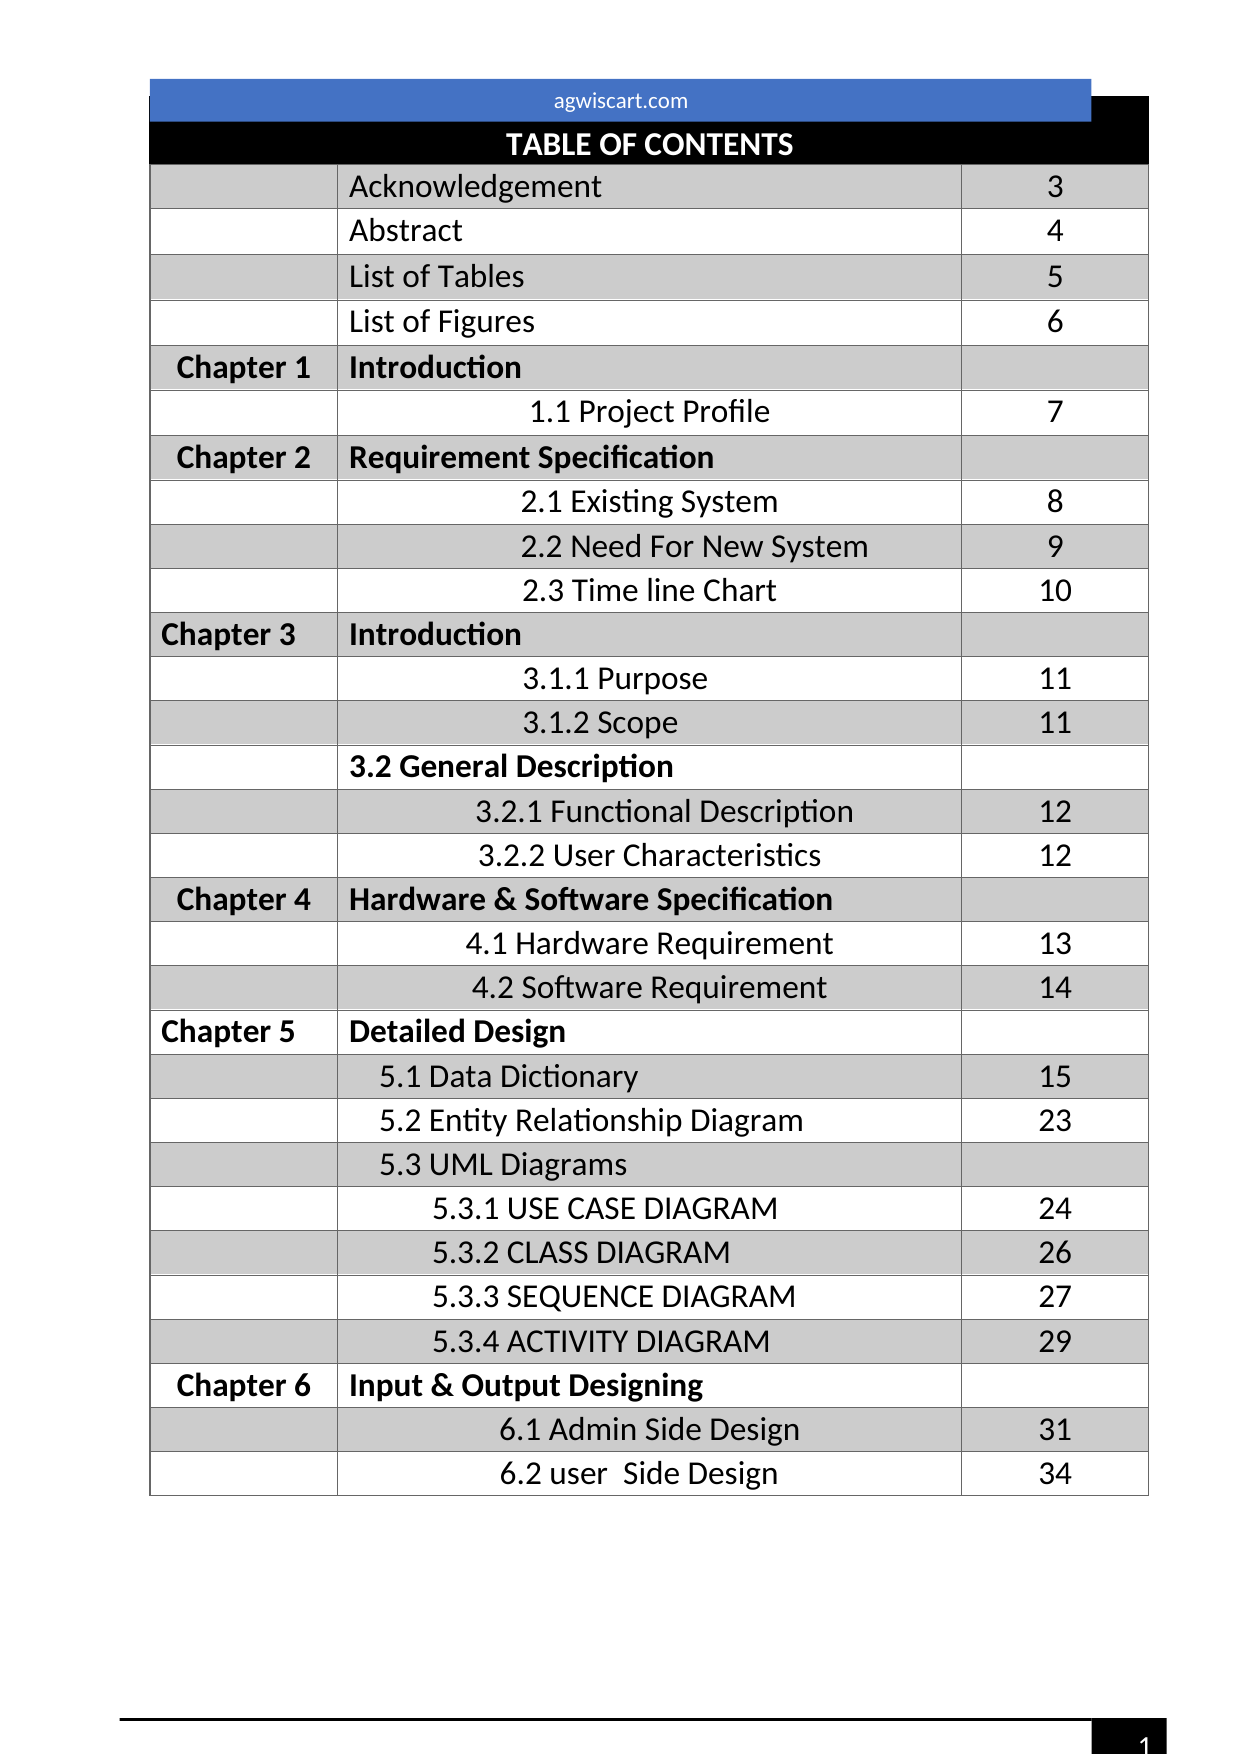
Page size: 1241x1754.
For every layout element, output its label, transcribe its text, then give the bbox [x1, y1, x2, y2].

table_cell [151, 481, 337, 524]
table_cell 2.1 Existing System [338, 481, 961, 524]
table_cell 3.1.2 Scope [338, 701, 961, 744]
table_cell Chapter 1 [151, 346, 337, 389]
table_cell [151, 1231, 337, 1274]
table_cell 12 [962, 834, 1148, 877]
table_cell 6.1 Admin Side Design [338, 1408, 961, 1451]
table_cell [151, 525, 337, 568]
table_cell 6.2 user Side Design [338, 1452, 961, 1495]
table_cell [151, 966, 337, 1009]
table_cell 14 [962, 966, 1148, 1009]
table_cell List of Tables [338, 255, 961, 299]
table_cell Abstract [338, 209, 961, 254]
table_cell [151, 1320, 337, 1363]
table_cell 3.2 General Description [338, 746, 961, 789]
table_cell [151, 922, 337, 965]
table_cell 4.2 Software Requirement [338, 966, 961, 1009]
table_cell 3.2.2 User Characteristics [338, 834, 961, 877]
table_cell [962, 346, 1148, 389]
table_cell 5.3 UML Diagrams [338, 1143, 961, 1186]
table_cell 5.3.1 USE CASE DIAGRAM [338, 1187, 961, 1230]
table_cell 4.1 Hardware Requirement [338, 922, 961, 965]
table_cell 11 [962, 701, 1148, 744]
table_cell 27 [962, 1276, 1148, 1319]
table_cell [151, 1143, 337, 1186]
table_cell [151, 209, 337, 254]
table_cell 26 [962, 1231, 1148, 1274]
table_cell Requirement Specification [338, 436, 961, 479]
table_cell [962, 436, 1148, 479]
table_cell Introduction [338, 613, 961, 656]
table_header [151, 122, 337, 164]
table_cell 8 [962, 481, 1148, 524]
table_cell [151, 657, 337, 700]
table_cell 5.3.2 CLASS DIAGRAM [338, 1231, 961, 1274]
table_cell 2.3 Time line Chart [338, 569, 961, 612]
table_cell [151, 301, 337, 345]
table_cell [151, 165, 337, 208]
table_cell [962, 1011, 1148, 1054]
table_cell [151, 569, 337, 612]
table_cell Chapter 2 [151, 436, 337, 479]
table_cell [151, 1452, 337, 1495]
table_cell 7 [962, 391, 1148, 435]
table_cell 12 [962, 790, 1148, 833]
table_cell 5.2 Entity Relationship Diagram [338, 1099, 961, 1142]
table_header [962, 97, 1148, 164]
table_cell List of Figures [338, 301, 961, 345]
table_cell 13 [962, 922, 1148, 965]
table_cell [962, 746, 1148, 789]
table_cell [962, 878, 1148, 921]
table_cell [151, 1055, 337, 1098]
table_cell [962, 613, 1148, 656]
table_header TABLE OF CONTENTS [338, 122, 961, 164]
table_cell [151, 790, 337, 833]
table_cell 4 [962, 209, 1148, 254]
table_cell 9 [962, 525, 1148, 568]
table_cell [151, 1276, 337, 1319]
table_cell [962, 1143, 1148, 1186]
table_cell Detailed Design [338, 1011, 961, 1054]
table_cell 10 [962, 569, 1148, 612]
table_cell [151, 746, 337, 789]
table_cell 3.1.1 Purpose [338, 657, 961, 700]
table_cell Chapter 5 [151, 1011, 337, 1054]
table_cell Chapter 6 [151, 1364, 337, 1407]
table_cell [151, 701, 337, 744]
table_cell Hardware & Software Specification [338, 878, 961, 921]
table_cell [151, 1187, 337, 1230]
table_cell [151, 834, 337, 877]
table_cell [962, 1364, 1148, 1407]
table_cell 31 [962, 1408, 1148, 1451]
table_cell 3.2.1 Functional Description [338, 790, 961, 833]
table_cell 24 [962, 1187, 1148, 1230]
table_cell 34 [962, 1452, 1148, 1495]
table_cell 5.3.4 ACTIVITY DIAGRAM [338, 1320, 961, 1363]
table_cell Chapter 3 [151, 613, 337, 656]
table_cell Acknowledgement [338, 165, 961, 208]
table_cell 1.1 Project Profile [338, 391, 961, 435]
table_cell 6 [962, 301, 1148, 345]
table_cell Input & Output Designing [338, 1364, 961, 1407]
table_cell 5.1 Data Dictionary [338, 1055, 961, 1098]
table_cell [151, 1408, 337, 1451]
table_cell [151, 255, 337, 299]
table_cell 3 [962, 165, 1148, 208]
table_cell [151, 1099, 337, 1142]
table_cell [151, 391, 337, 435]
table_cell Chapter 4 [151, 878, 337, 921]
table_cell 5.3.3 SEQUENCE DIAGRAM [338, 1276, 961, 1319]
table_cell 11 [962, 657, 1148, 700]
table_cell 2.2 Need For New System [338, 525, 961, 568]
table_cell 15 [962, 1055, 1148, 1098]
table_cell 23 [962, 1099, 1148, 1142]
table_cell 5 [962, 255, 1148, 299]
table_cell 29 [962, 1320, 1148, 1363]
table_cell Introduction [338, 346, 961, 389]
